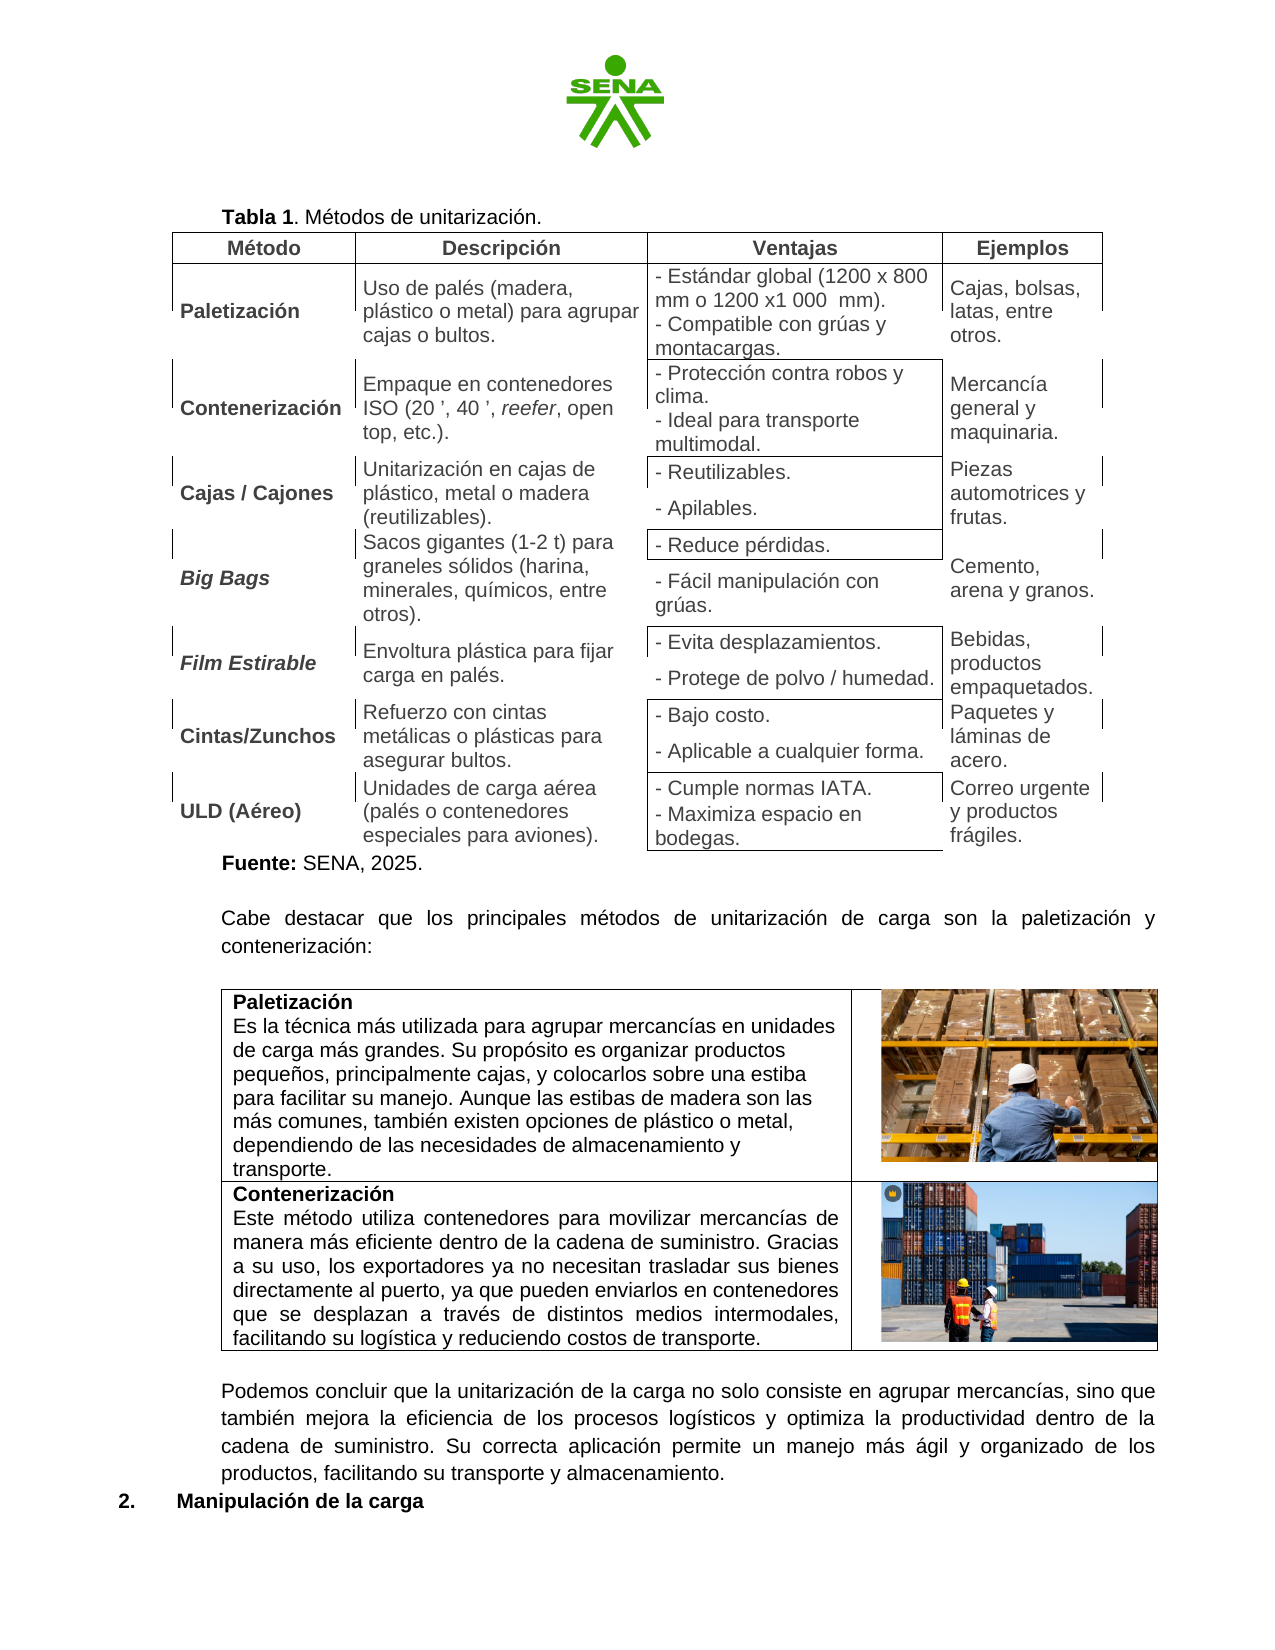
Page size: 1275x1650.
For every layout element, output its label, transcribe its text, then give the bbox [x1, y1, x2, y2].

table_cell ULD (Aéreo) [173, 772, 355, 850]
table_cell - Cumple normas IATA. [648, 773, 942, 802]
table_cell Big Bags [173, 529, 355, 626]
table_cell - Apilables. [648, 486, 942, 529]
table_header Ejemplos [943, 233, 1102, 262]
table_cell Cajas / Cajones [173, 456, 355, 529]
list Cabe destacar que los principales métodos de unitarización de carga son la paletización y contenerización: [221, 906, 1157, 957]
table_cell - Maximiza espacio en bodegas. [648, 802, 943, 850]
table_cell Contenerización [173, 359, 355, 456]
table_cell - Bajo costo. [648, 700, 942, 729]
list Manipulación de la carga [118, 1488, 1157, 1512]
table_header Método [173, 233, 355, 262]
table_cell Contenerización Este método utiliza contenedores para movilizar mercancías de manera más eficiente dentro de la cadena de suministro. Gracias a su uso, los exportadores ya no necesitan trasladar sus bienes directamente al puerto, ya que pueden enviarlos en contenedores que se desplazan a través de distintos medios intermodales, facilitando su logística y reduciendo costos de transporte. [222, 1182, 851, 1350]
table_cell - Evita desplazamientos. [648, 627, 942, 656]
picture [566, 55, 664, 148]
table_cell - Fácil manipulación con grúas. [648, 560, 943, 626]
table_cell Uso de palés (madera, plástico o metal) para agrupar cajas o bultos. [355, 264, 647, 359]
table_cell Piezas automotrices y frutas. [943, 456, 1102, 529]
table_header Descripción [356, 233, 647, 262]
table_header Paletización Es la técnica más utilizada para agrupar mercancías en unidades de carga más grandes. Su propósito es organizar productos pequeños, principalmente cajas, y colocarlos sobre una estiba para facilitar su manejo. Aunque las estibas de madera son las más comunes, también existen opciones de plástico o metal, dependiendo de las necesidades de almacenamiento y transporte. [222, 990, 851, 1181]
text Tabla 1. Métodos de unitarización. [118, 205, 1157, 229]
table_cell Mercancía general y maquinaria. [943, 359, 1102, 456]
table_cell Paletización [173, 264, 355, 359]
table_cell Refuerzo con cintas metálicas o plásticas para asegurar bultos. [355, 699, 647, 772]
table_cell Unitarización en cajas de plástico, metal o madera (reutilizables). [355, 456, 647, 529]
table_header Ventajas [648, 233, 942, 262]
table_cell Cintas/Zunchos [173, 699, 355, 772]
table_cell Cemento, arena y granos. [943, 529, 1102, 626]
table_cell - Compatible con grúas y montacargas. [648, 311, 943, 359]
table_cell Envoltura plástica para fijar carga en palés. [355, 626, 647, 699]
table_cell Paquetes y láminas de acero. [943, 699, 1102, 772]
text Fuente: SENA, 2025. [118, 851, 1157, 875]
table_cell Bebidas, productos empaquetados. [943, 626, 1102, 699]
table_cell Empaque en contenedores ISO (20 ’, 40 ’, reefer, open top, etc.). [355, 359, 647, 456]
table_cell Correo urgente y productos frágiles. [943, 772, 1102, 850]
table_header [852, 990, 1157, 1181]
table_cell - Ideal para transporte multimodal. [648, 408, 942, 456]
table_cell - Protección contra robos y clima. [648, 360, 942, 408]
table_cell - Protege de polvo / humedad. [648, 656, 942, 699]
table_cell - Reduce pérdidas. [648, 530, 942, 559]
table_cell - Reutilizables. [648, 457, 942, 486]
table_cell Film Estirable [173, 626, 355, 699]
table_cell - Aplicable a cualquier forma. [648, 729, 943, 772]
table_cell Sacos gigantes (1-2 t) para graneles sólidos (harina, minerales, químicos, entre otros). [355, 529, 647, 626]
table_cell Cajas, bolsas, latas, entre otros. [943, 264, 1102, 359]
table_cell - Estándar global (1200 x 800 mm o 1200 x1 000 mm). [648, 264, 942, 311]
table_cell Unidades de carga aérea (palés o contenedores especiales para aviones). [355, 772, 647, 850]
list Podemos concluir que la unitarización de la carga no solo consiste en agrupar mercancías, sino que también mejora la eficiencia de los procesos logísticos y optimiza la productividad dentro de la cadena de suministro. Su correcta aplicación permite un manejo más ágil y organizado de los productos, facilitando su transporte y almacenamiento. [221, 1378, 1157, 1485]
table_cell [852, 1182, 1157, 1350]
